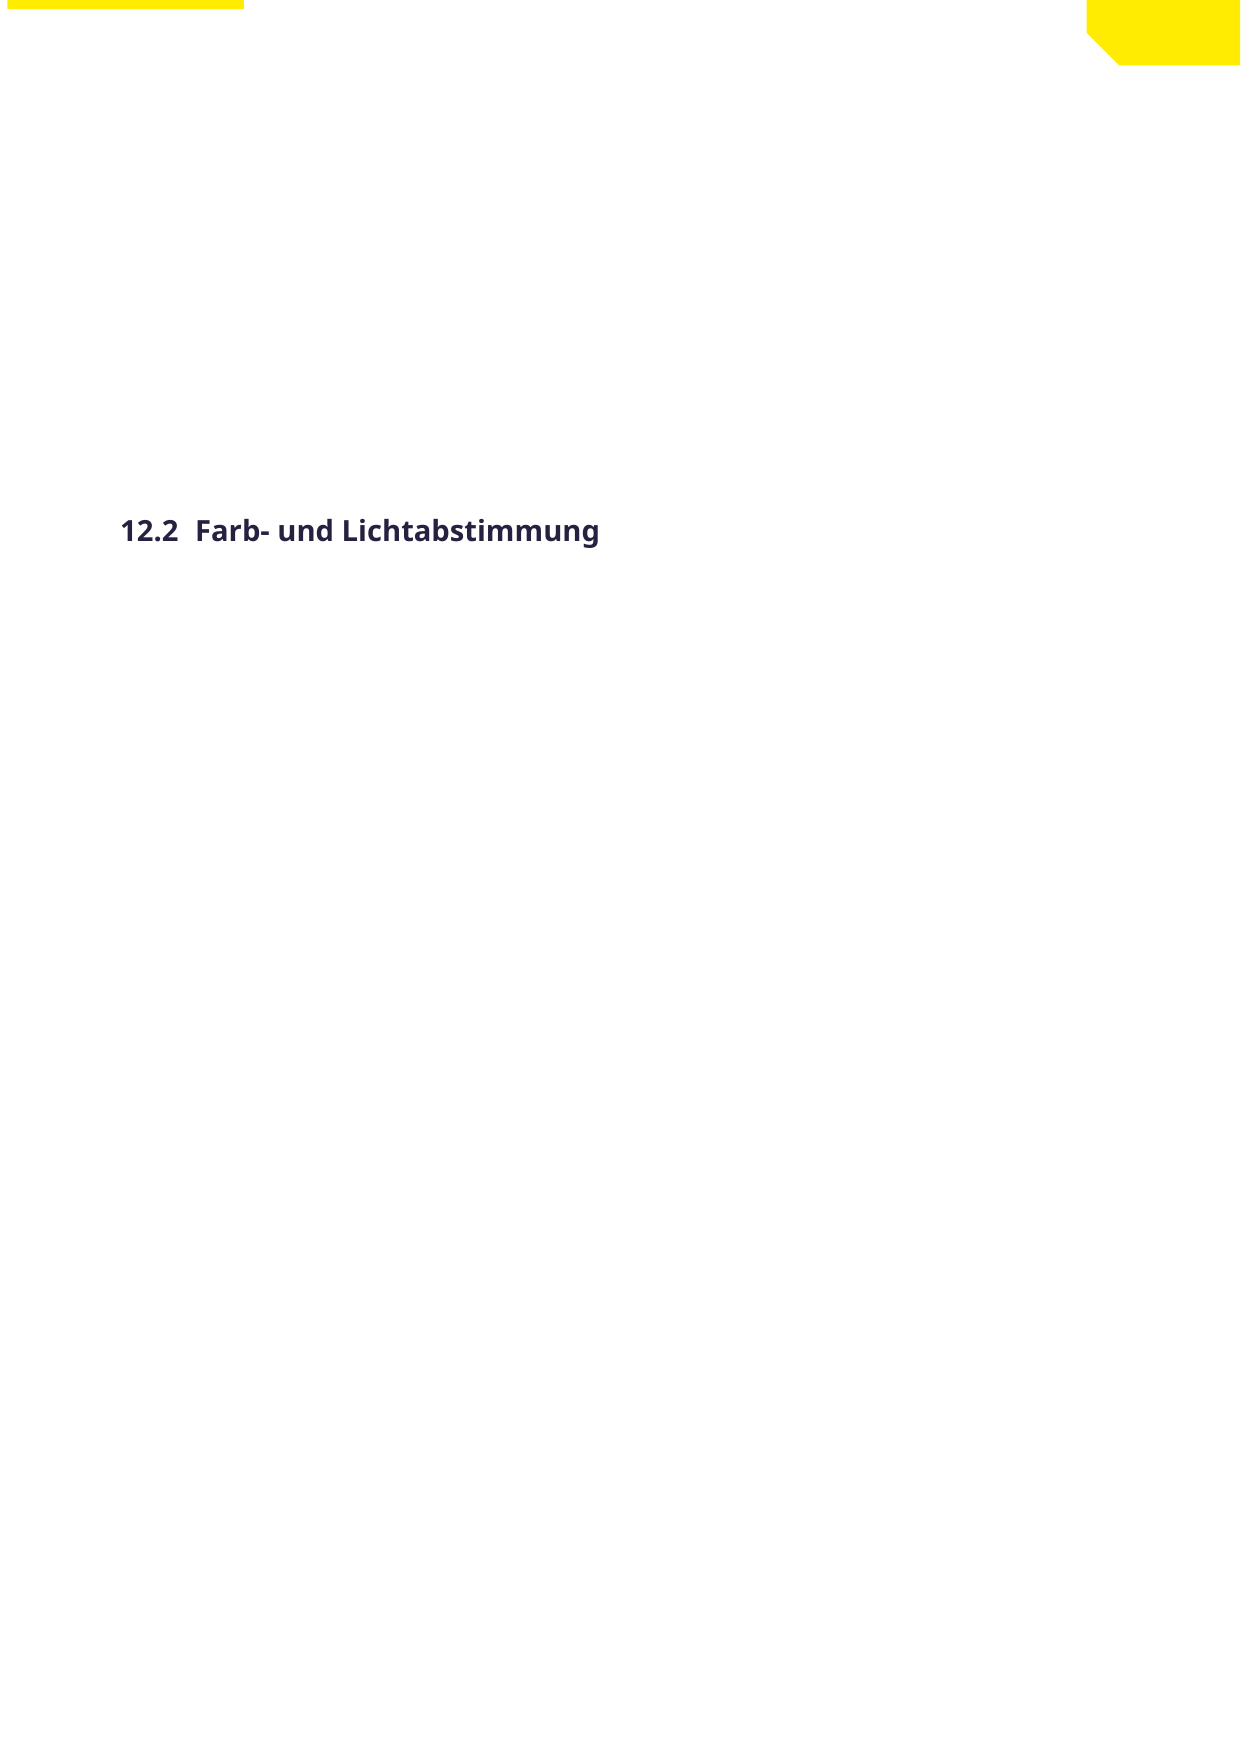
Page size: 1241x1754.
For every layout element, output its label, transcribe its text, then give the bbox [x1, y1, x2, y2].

subtitle Farb- und Lichtabstimmung [120, 510, 1120, 550]
